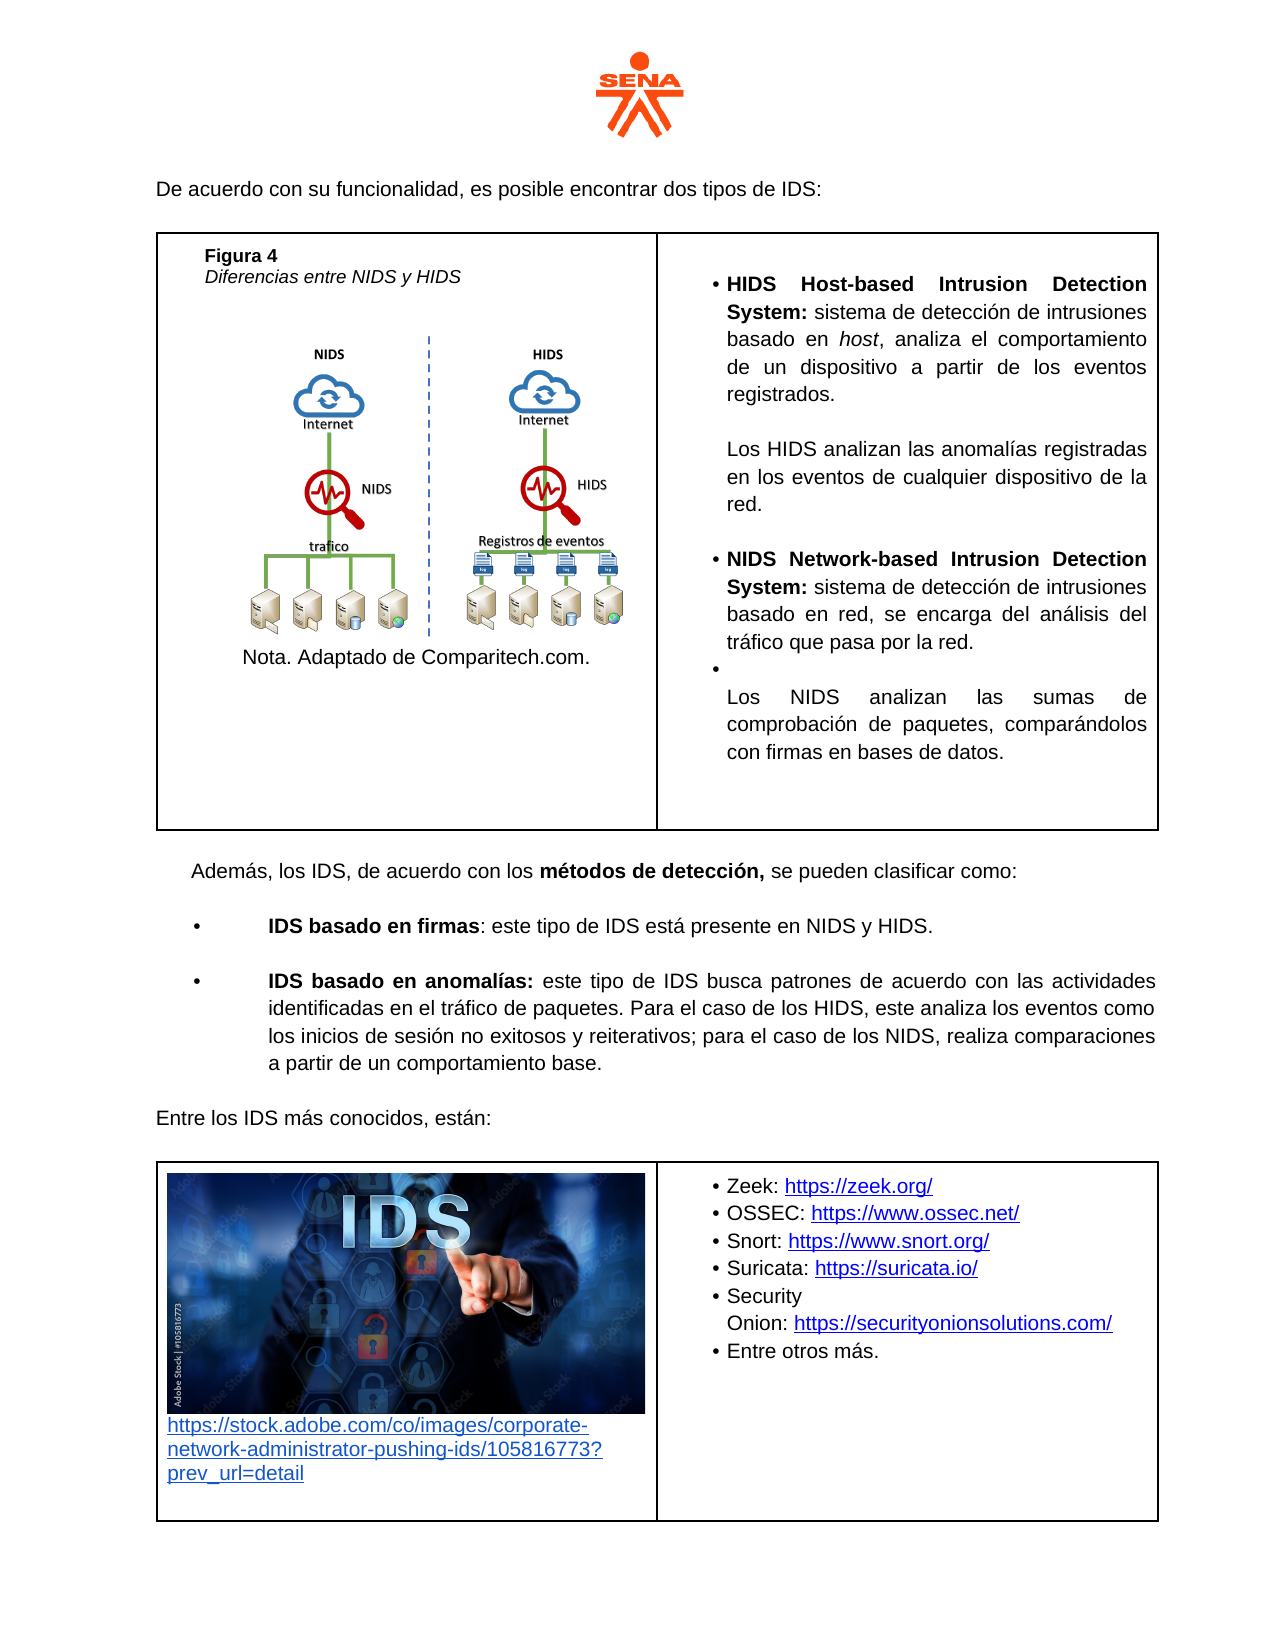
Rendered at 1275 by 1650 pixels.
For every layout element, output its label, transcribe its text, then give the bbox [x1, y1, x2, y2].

picture [585, 48, 690, 142]
list IDS basado en firmas: este tipo de IDS está presente en NIDS y HIDS. [193, 914, 1157, 938]
text Entre los IDS más conocidos, están: [156, 1106, 1157, 1130]
text Además, los IDS, de acuerdo con los métodos de detección, se pueden clasificar como: [191, 859, 1157, 883]
text De acuerdo con su funcionalidad, es posible encontrar dos tipos de IDS: [156, 177, 1157, 201]
table_header https://stock.adobe.com/co/images/corporate-network-administrator-pushing-ids/105816773?prev_url=detail [158, 1163, 656, 1519]
picture [167, 1173, 646, 1414]
table_header HIDS Host-based Intrusion Detection System: sistema de detección de intrusiones basado en host, analiza el comportamiento de un dispositivo a partir de los eventos registrados. Los HIDS analizan las anomalías registradas en los eventos de cualquier dispositivo de la red. NIDS Network-based Intrusion Detection System: sistema de detección de intrusiones basado en red, se encarga del análisis del tráfico que pasa por la red. Los NIDS analizan las sumas de comprobación de paquetes, comparándolos con firmas en bases de datos. [658, 234, 1157, 829]
list IDS basado en anomalías: este tipo de IDS busca patrones de acuerdo con las actividades identificadas en el tráfico de paquetes. Para el caso de los HIDS, este analiza los eventos como los inicios de sesión no exitosos y reiterativos; para el caso de los NIDS, realiza comparaciones a partir de un comportamiento base. [193, 969, 1157, 1075]
table_header Figura 4 Diferencias entre NIDS y HIDS Nota. Adaptado de Comparitech.com. [158, 234, 656, 829]
picture [250, 336, 639, 641]
table_header Zeek: https://zeek.org/ OSSEC: https://www.ossec.net/ Snort: https://www.snort.org/ Suricata: https://suricata.io/ Security Onion: https://securityonionsolutions.com/ Entre otros más. [658, 1163, 1157, 1519]
